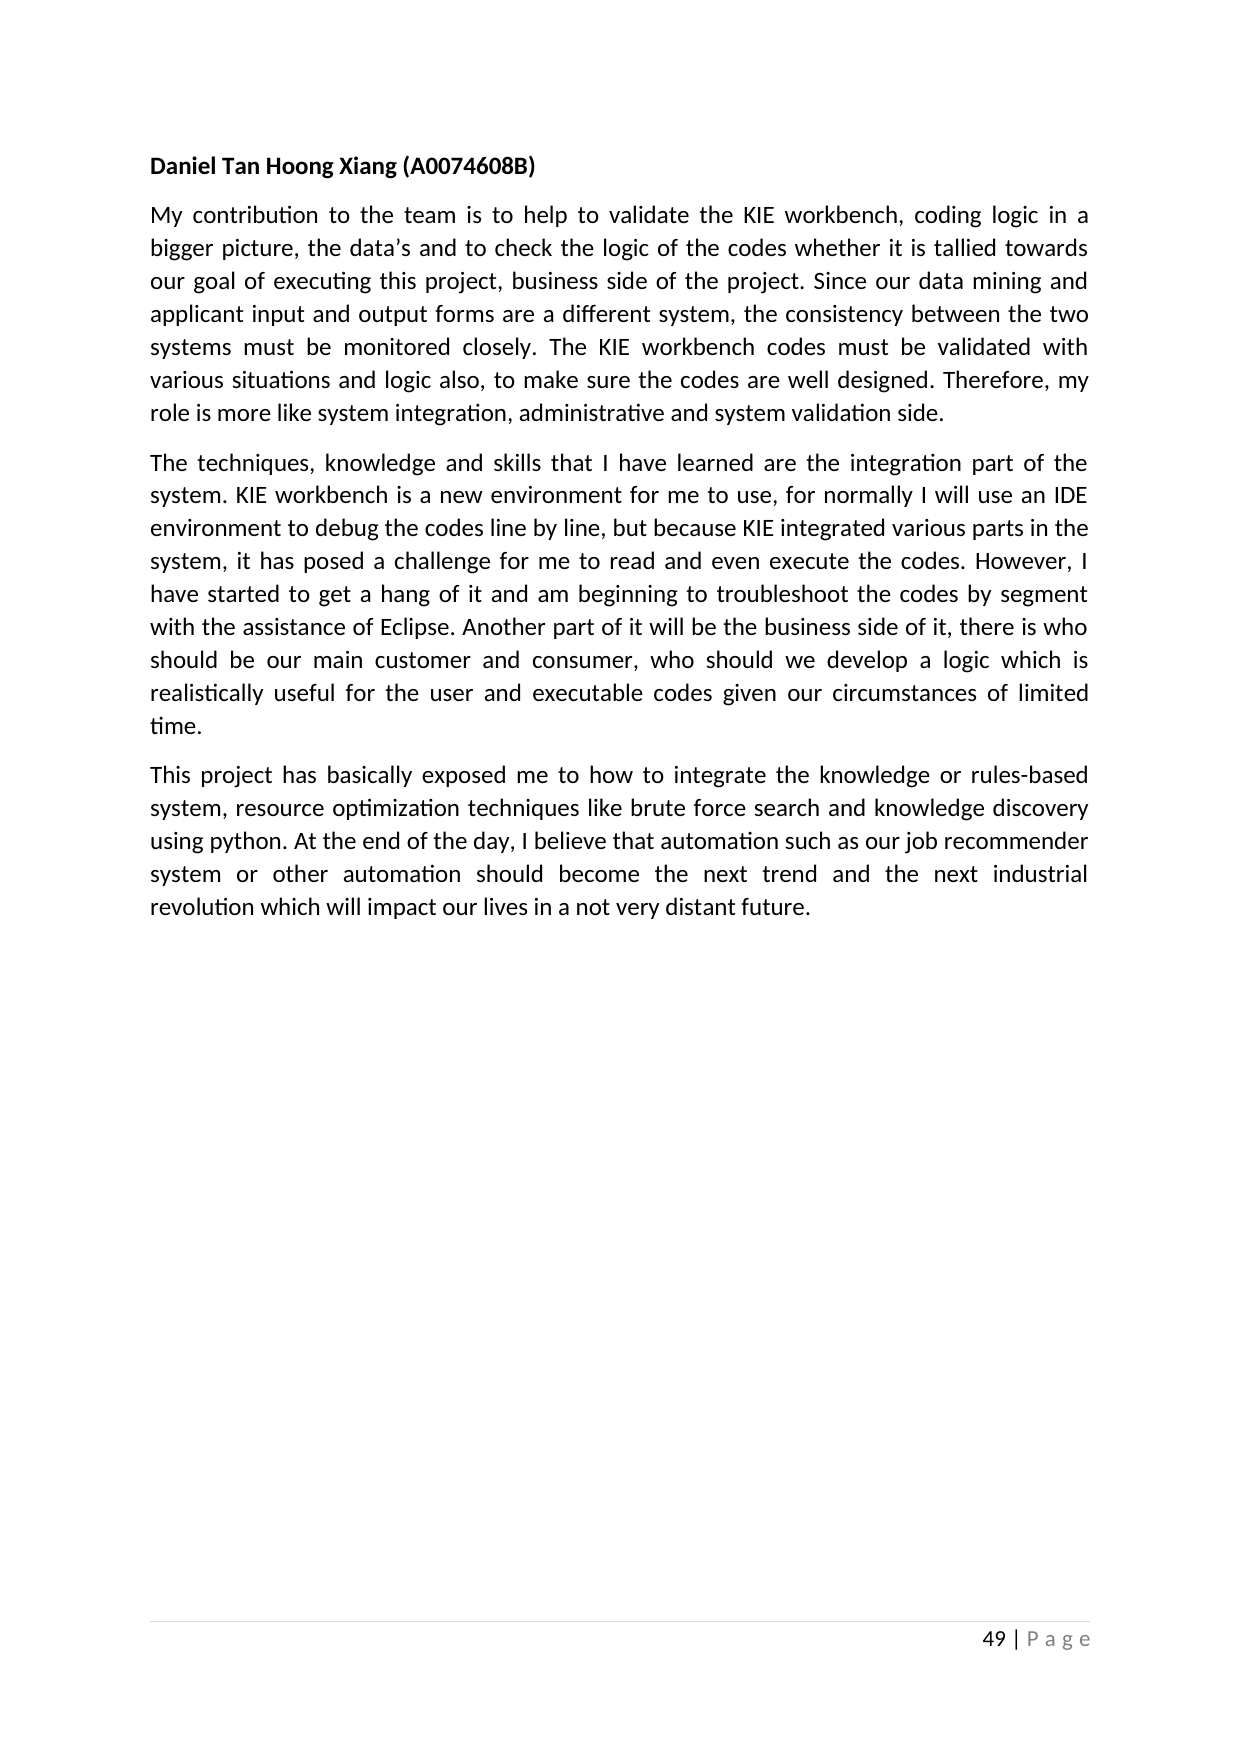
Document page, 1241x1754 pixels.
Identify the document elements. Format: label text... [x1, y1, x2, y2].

text Daniel Tan Hoong Xiang (A0074608B) [150, 150, 1090, 181]
text This project has basically exposed me to how to integrate the knowledge or rules-based system, resource optimization techniques like brute force search and knowledge discovery using python. At the end of the day, I believe that automation such as our job recommender system or other automation should become the next trend and the next industrial revolution which will impact our lives in a not very distant future. [150, 759, 1090, 922]
text The techniques, knowledge and skills that I have learned are the integration part of the system. KIE workbench is a new environment for me to use, for normally I will use an IDE environment to debug the codes line by line, but because KIE integrated various parts in the system, it has posed a challenge for me to read and even execute the codes. However, I have started to get a hang of it and am beginning to troubleshoot the codes by segment with the assistance of Eclipse. Another part of it will be the business side of it, there is who should be our main customer and consumer, who should we develop a logic which is realistically useful for the user and executable codes given our circumstances of limited time. [150, 447, 1090, 741]
text My contribution to the team is to help to validate the KIE workbench, coding logic in a bigger picture, the data’s and to check the logic of the codes whether it is tallied towards our goal of executing this project, business side of the project. Since our data mining and applicant input and output forms are a different system, the consistency between the two systems must be monitored closely. The KIE workbench codes must be validated with various situations and logic also, to make sure the codes are well designed. Therefore, my role is more like system integration, administrative and system validation side. [150, 199, 1090, 428]
